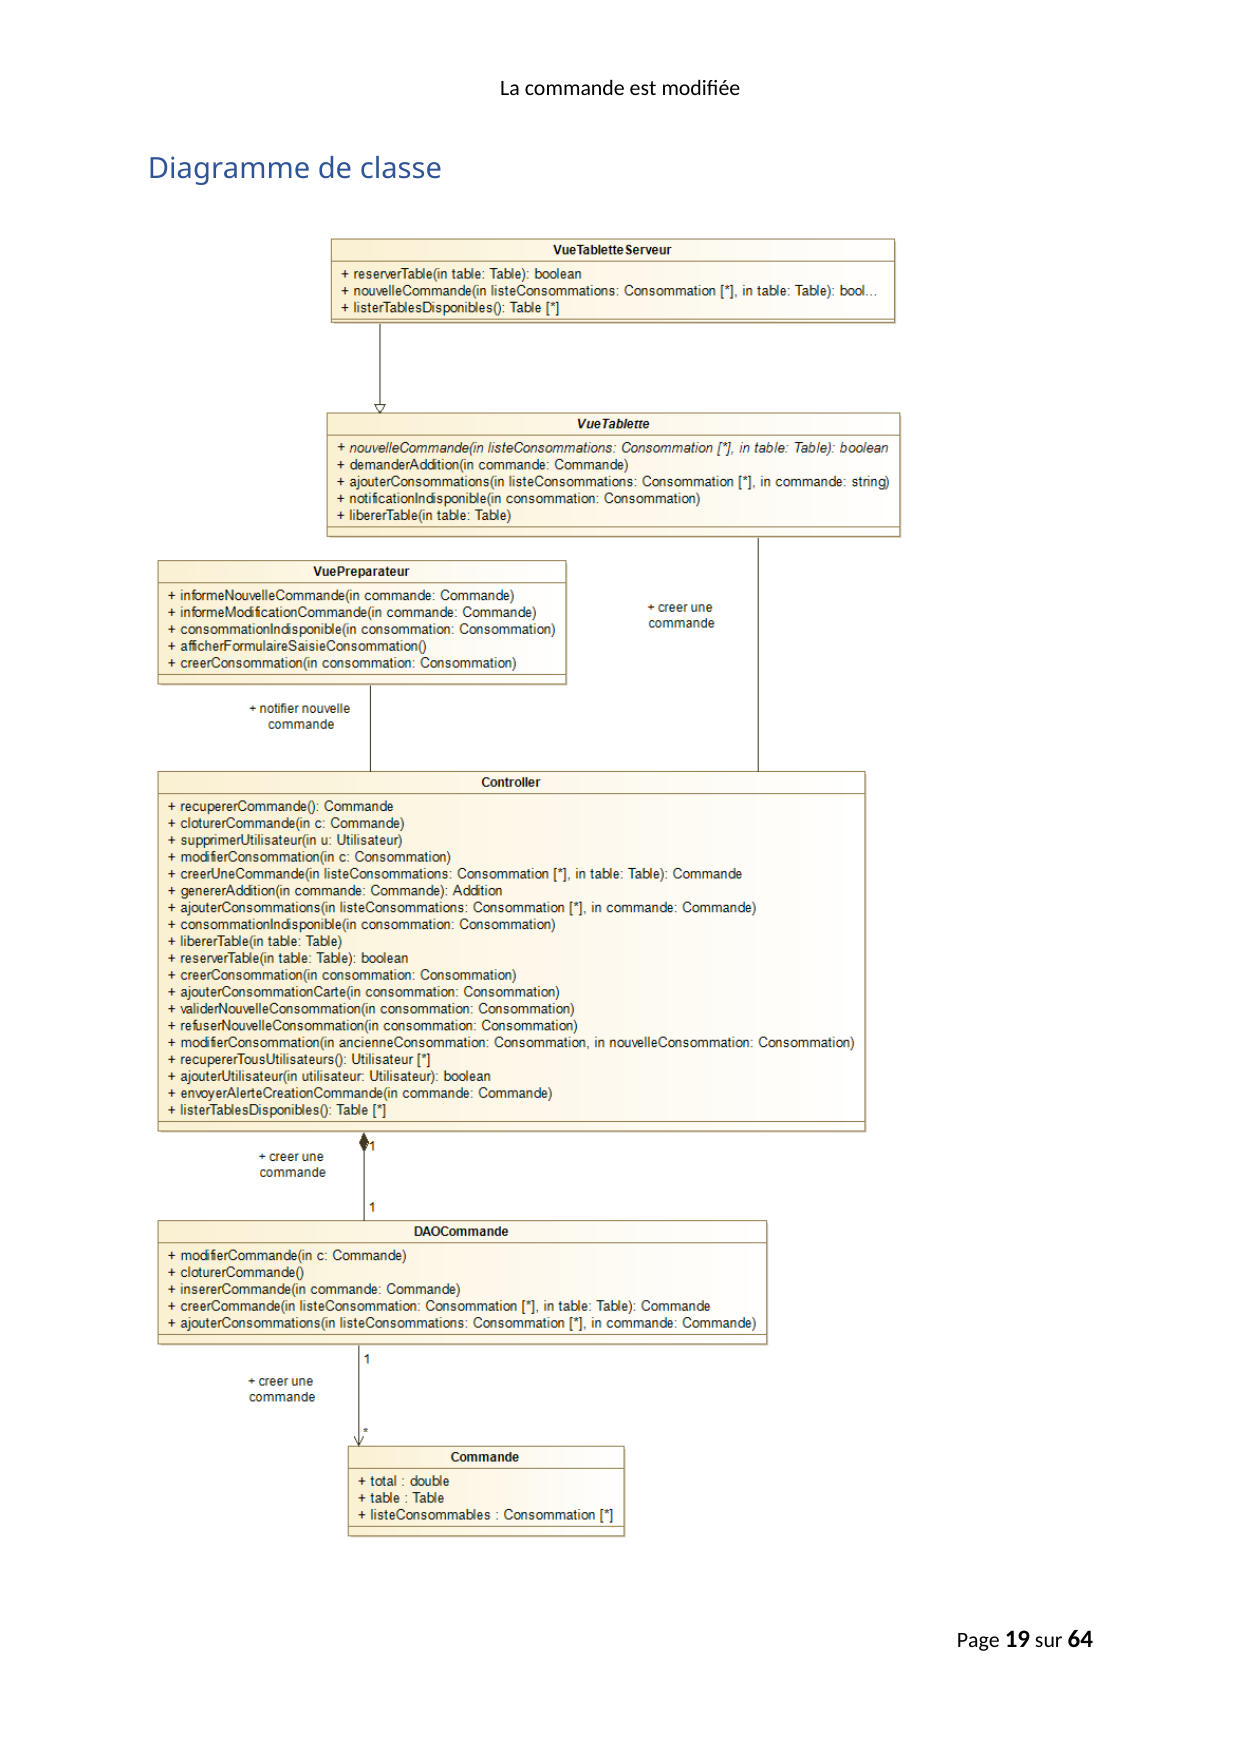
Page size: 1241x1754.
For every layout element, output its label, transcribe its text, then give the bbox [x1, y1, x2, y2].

subtitle Diagramme de classe [148, 148, 1093, 187]
picture [147, 229, 912, 1548]
